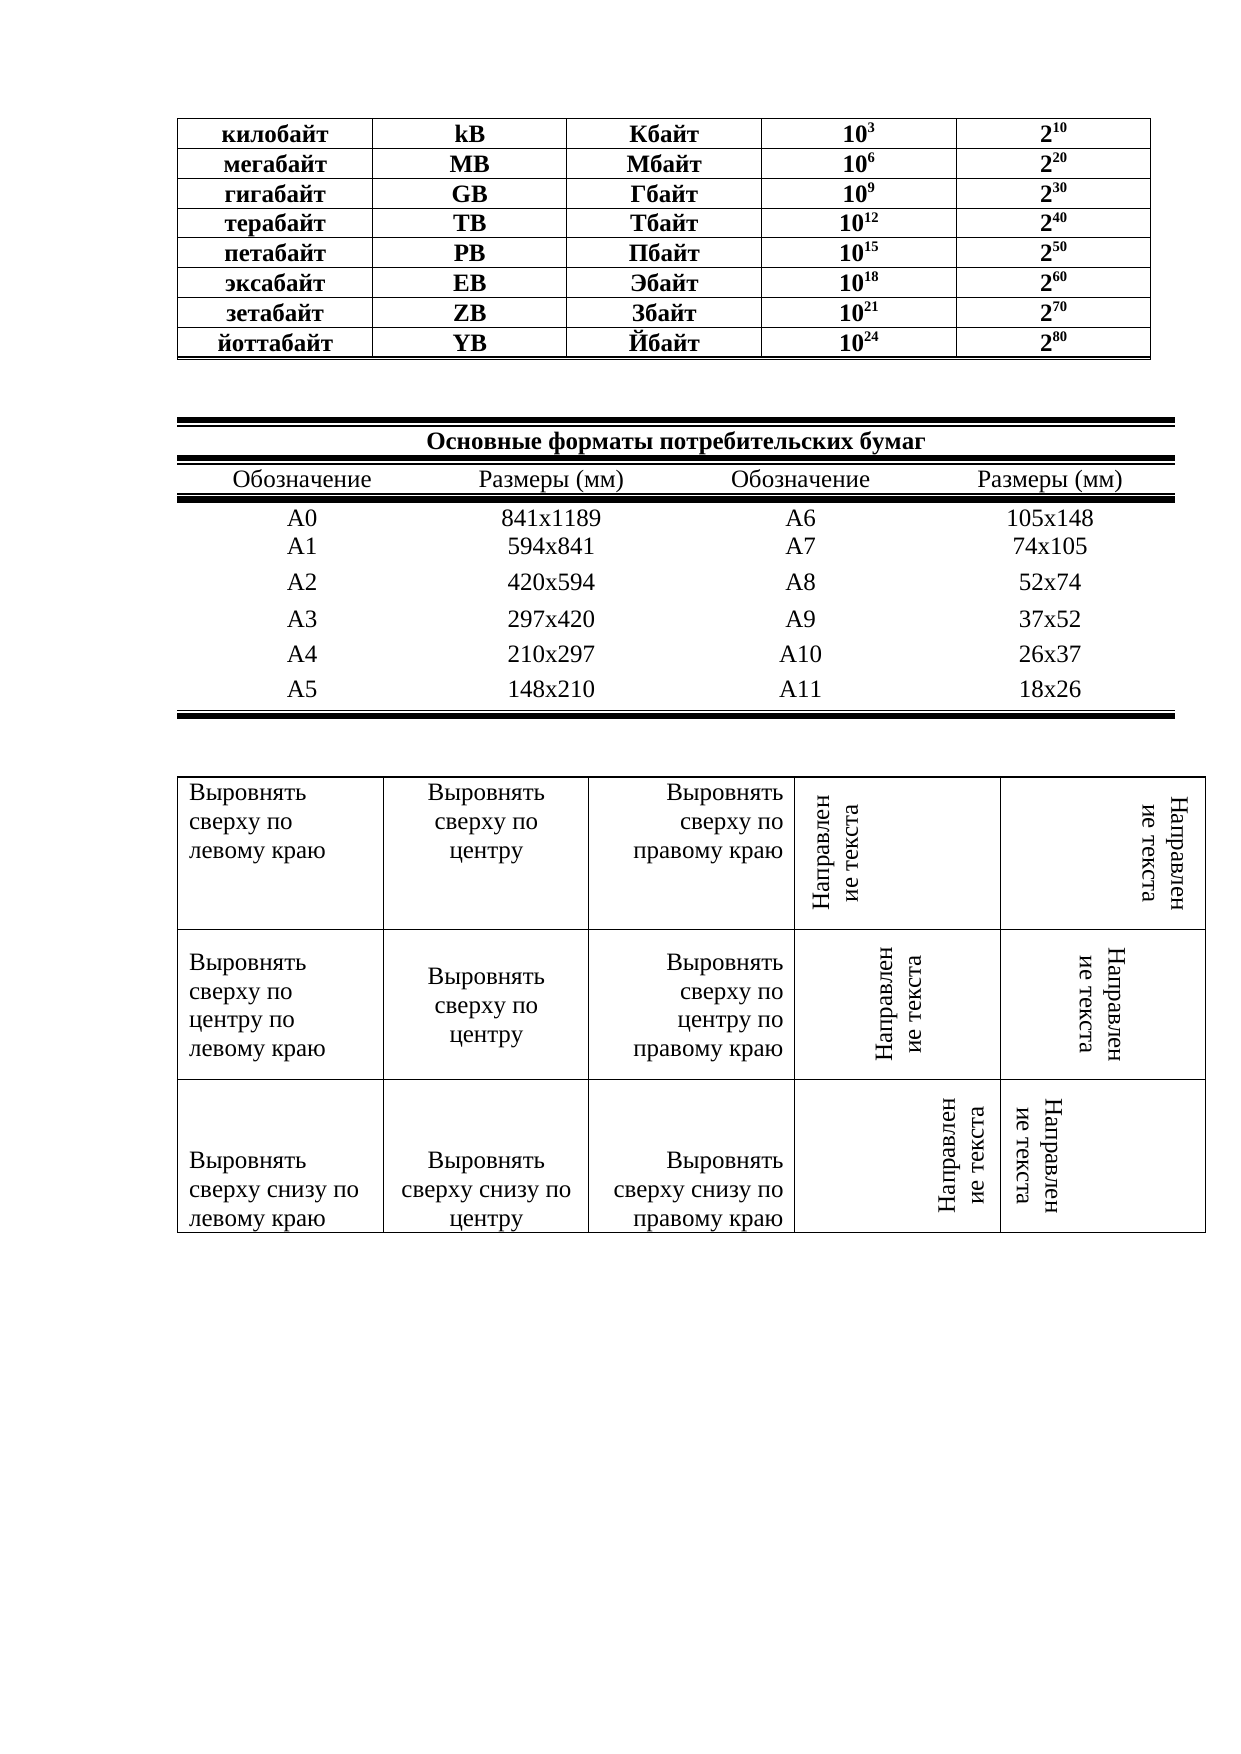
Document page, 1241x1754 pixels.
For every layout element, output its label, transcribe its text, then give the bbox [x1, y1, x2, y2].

table_cell йоттабайт [178, 328, 372, 356]
table_cell Эбайт [567, 268, 761, 297]
table_header Выровнять сверху по правому краю [589, 778, 794, 929]
table_cell Направление текста [795, 930, 1000, 1079]
table_cell 220 [957, 149, 1150, 178]
table_cell Пбайт [567, 238, 761, 267]
table_cell GB [373, 179, 566, 207]
table_cell Выровнять сверху снизу по центру [384, 1080, 588, 1232]
table_cell 270 [957, 298, 1150, 327]
table_cell А5 [177, 674, 426, 709]
table_cell А10 [676, 639, 925, 674]
table_cell TB [373, 209, 566, 237]
table_cell Размеры (мм) [426, 465, 676, 493]
table_cell А4 [177, 639, 426, 674]
table_cell EB [373, 268, 566, 297]
table_cell килобайт [178, 119, 372, 148]
table_cell PB [373, 238, 566, 267]
table_cell A6 [676, 503, 925, 531]
table_cell 18х26 [925, 674, 1174, 709]
table_cell А3 [177, 604, 426, 639]
table_cell 420х594 [426, 567, 676, 604]
table_cell 841х1189 [426, 503, 676, 531]
table_cell 297х420 [426, 604, 676, 639]
table_cell мегабайт [178, 149, 372, 178]
table_cell 1012 [762, 209, 956, 237]
table_cell Размеры (мм) [925, 465, 1174, 493]
table_cell 1024 [762, 328, 956, 356]
table_cell 106 [762, 149, 956, 178]
table_cell А0 [177, 503, 426, 531]
table_cell Выровнять сверху снизу по левому краю [178, 1080, 383, 1232]
table_cell 210 [957, 119, 1150, 148]
table_cell 103 [762, 119, 956, 148]
table_cell Обозначение [676, 465, 925, 493]
table_cell Обозначение [177, 465, 426, 493]
table_header Выровнять сверху по левому краю [178, 778, 383, 929]
table_cell 109 [762, 179, 956, 207]
table_header Основные форматы потребительских бумаг [177, 427, 1174, 455]
table_cell 594х841 [426, 531, 676, 567]
table_cell 52х74 [925, 567, 1174, 604]
table_cell 1015 [762, 238, 956, 267]
table_cell зетабайт [178, 298, 372, 327]
table_cell 260 [957, 268, 1150, 297]
table_cell 74х105 [925, 531, 1174, 567]
table_header Выровнять сверху по центру [384, 778, 588, 929]
table_cell MB [373, 149, 566, 178]
table_cell 26х37 [925, 639, 1174, 674]
table_cell гигабайт [178, 179, 372, 207]
table_cell YB [373, 328, 566, 356]
table_cell А8 [676, 567, 925, 604]
table_cell Мбайт [567, 149, 761, 178]
table_cell 1018 [762, 268, 956, 297]
table_cell петабайт [178, 238, 372, 267]
table_cell А7 [676, 531, 925, 567]
table_cell 1021 [762, 298, 956, 327]
table_cell 230 [957, 179, 1150, 207]
table_cell Направление текста [795, 1080, 1000, 1232]
table_cell 240 [957, 209, 1150, 237]
table_cell 210х297 [426, 639, 676, 674]
table_cell Тбайт [567, 209, 761, 237]
table_cell 105х148 [925, 503, 1174, 531]
table_cell А11 [676, 674, 925, 709]
table_cell А2 [177, 567, 426, 604]
table_cell 37х52 [925, 604, 1174, 639]
table_cell А9 [676, 604, 925, 639]
table_cell 148х210 [426, 674, 676, 709]
table_cell Збайт [567, 298, 761, 327]
table_cell 250 [957, 238, 1150, 267]
table_header Направление текста [1001, 778, 1205, 929]
table_cell 280 [957, 328, 1150, 356]
table_cell Выровнять сверху по центру по левому краю [178, 930, 383, 1079]
table_cell Гбайт [567, 179, 761, 207]
table_cell kB [373, 119, 566, 148]
table_cell Кбайт [567, 119, 761, 148]
table_cell Направление текста [1001, 1080, 1205, 1232]
table_cell А1 [177, 531, 426, 567]
table_cell Выровнять сверху снизу по правому краю [589, 1080, 794, 1232]
table_cell Йбайт [567, 328, 761, 356]
table_header Направление текста [795, 778, 1000, 929]
table_cell Выровнять сверху по центру [384, 930, 588, 1079]
table_cell Направление текста [1001, 930, 1205, 1079]
table_cell эксабайт [178, 268, 372, 297]
table_cell Выровнять сверху по центру по правому краю [589, 930, 794, 1079]
table_cell терабайт [178, 209, 372, 237]
table_cell ZB [373, 298, 566, 327]
